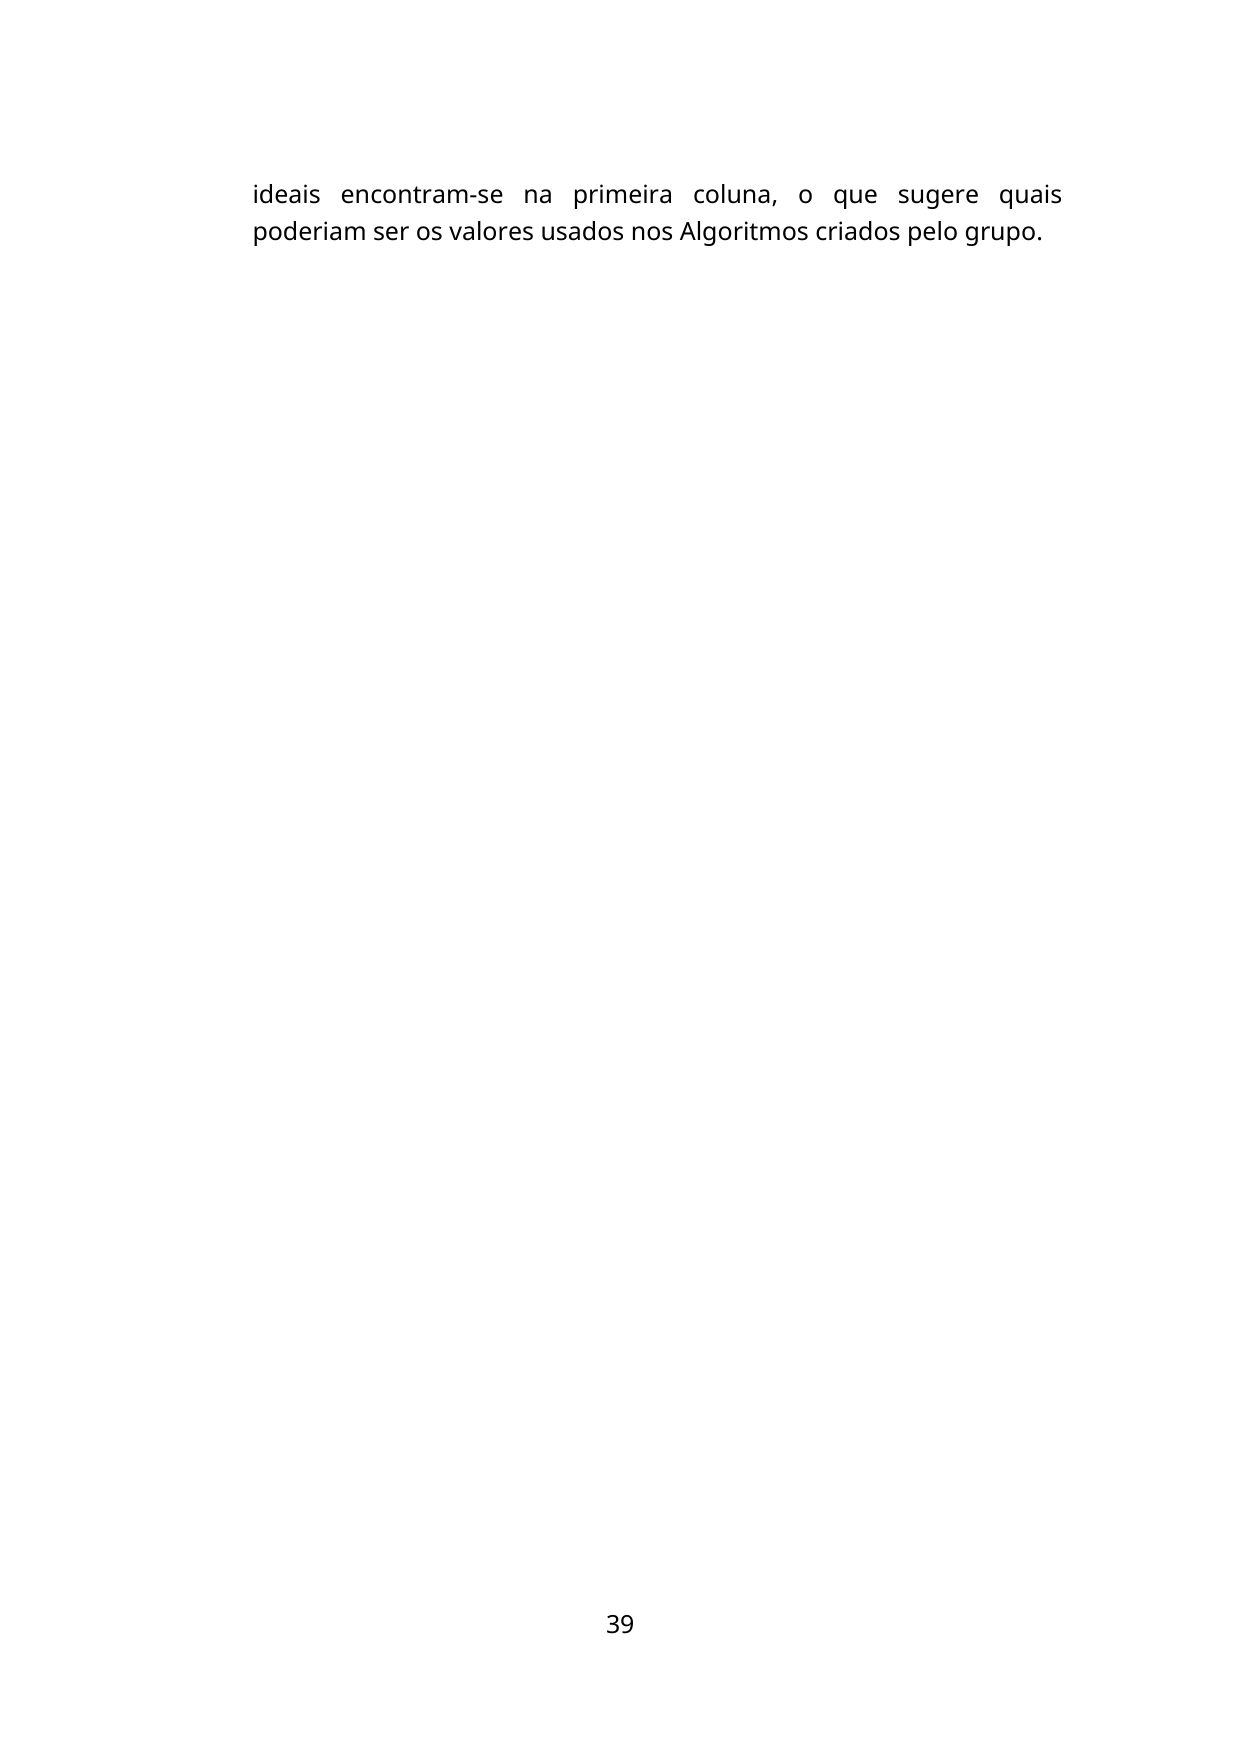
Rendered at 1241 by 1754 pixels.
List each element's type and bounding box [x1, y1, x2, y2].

list [215, 177, 1063, 248]
